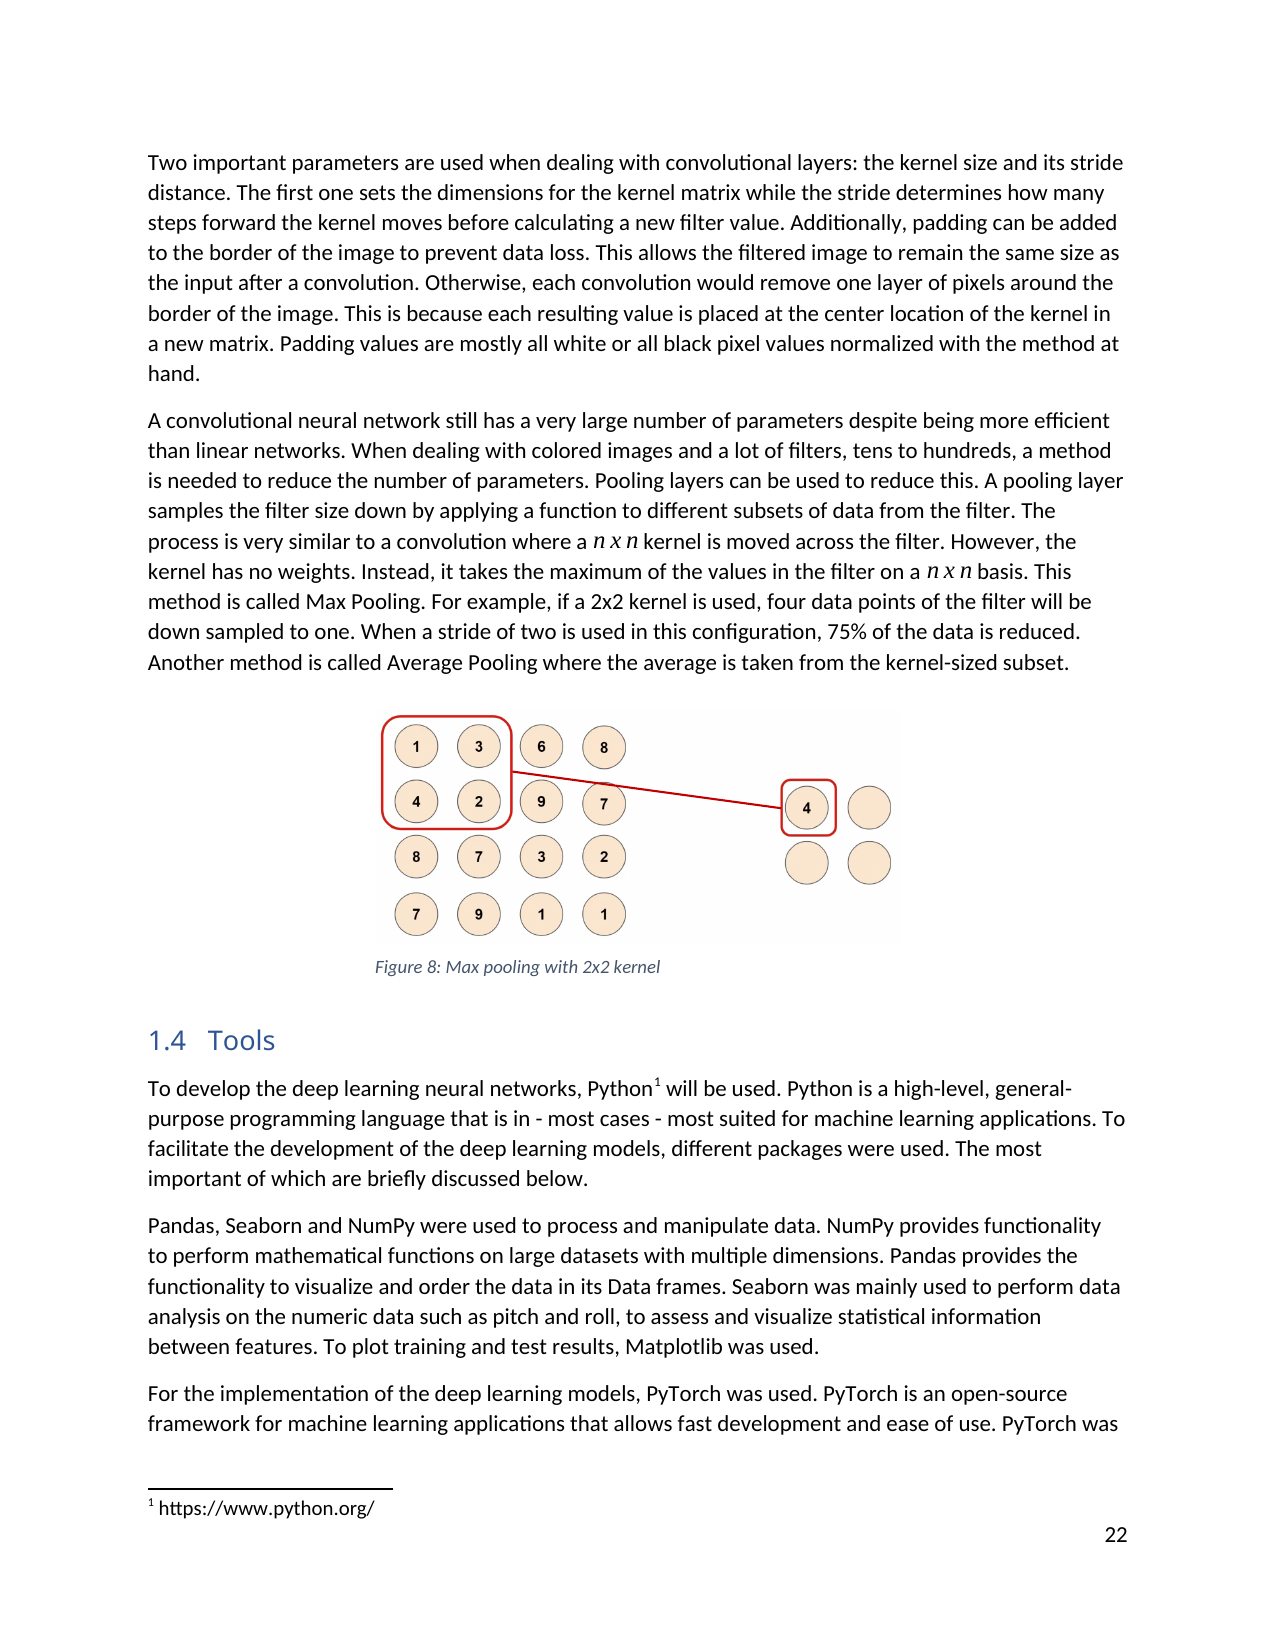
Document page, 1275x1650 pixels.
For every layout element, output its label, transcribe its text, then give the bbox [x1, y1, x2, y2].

text A convolutional neural network still has a very large number of parameters despite being more efficient than linear networks. When dealing with colored images and a lot of filters, tens to hundreds, a method is needed to reduce the number of parameters. Pooling layers can be used to reduce this. A pooling layer samples the filter size down by applying a function to different subsets of data from the filter. The process is very similar to a convolution where a kernel is moved across the filter. However, the kernel has no weights. Instead, it takes the maximum of the values in the filter on a basis. This method is called Max Pooling. For example, if a 2x2 kernel is used, four data points of the filter will be down sampled to one. When a stride of two is used in this configuration, 75% of the data is reduced. Another method is called Average Pooling where the average is taken from the kernel-sized subset. [148, 406, 1127, 676]
text Two important parameters are used when dealing with convolutional layers: the kernel size and its stride distance. The first one sets the dimensions for the kernel matrix while the stride determines how many steps forward the kernel moves before calculating a new filter value. Additionally, padding can be added to the border of the image to prevent data loss. This allows the filtered image to remain the same size as the input after a convolution. Otherwise, each convolution would remove one layer of pixels around the border of the image. This is because each resulting value is placed at the center location of the kernel in a new matrix. Padding values are mostly all white or all black pixel values normalized with the method at hand. [148, 148, 1127, 387]
text Pandas, Seaborn and NumPy were used to process and manipulate data. NumPy provides functionality to perform mathematical functions on large datasets with multiple dimensions. Pandas provides the functionality to visualize and order the data in its Data frames. Seaborn was mainly used to perform data analysis on the numeric data such as pitch and roll, to assess and visualize statistical information between features. To plot training and test results, Matplotlib was used. [148, 1211, 1127, 1360]
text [148, 1379, 1127, 1437]
picture [374, 708, 901, 946]
text To develop the deep learning neural networks, Python will be used. Python is a high-level, general-purpose programming language that is in - most cases - most suited for machine learning applications. To facilitate the development of the deep learning models, different packages were used. The most important of which are briefly discussed below. [148, 1074, 1127, 1192]
